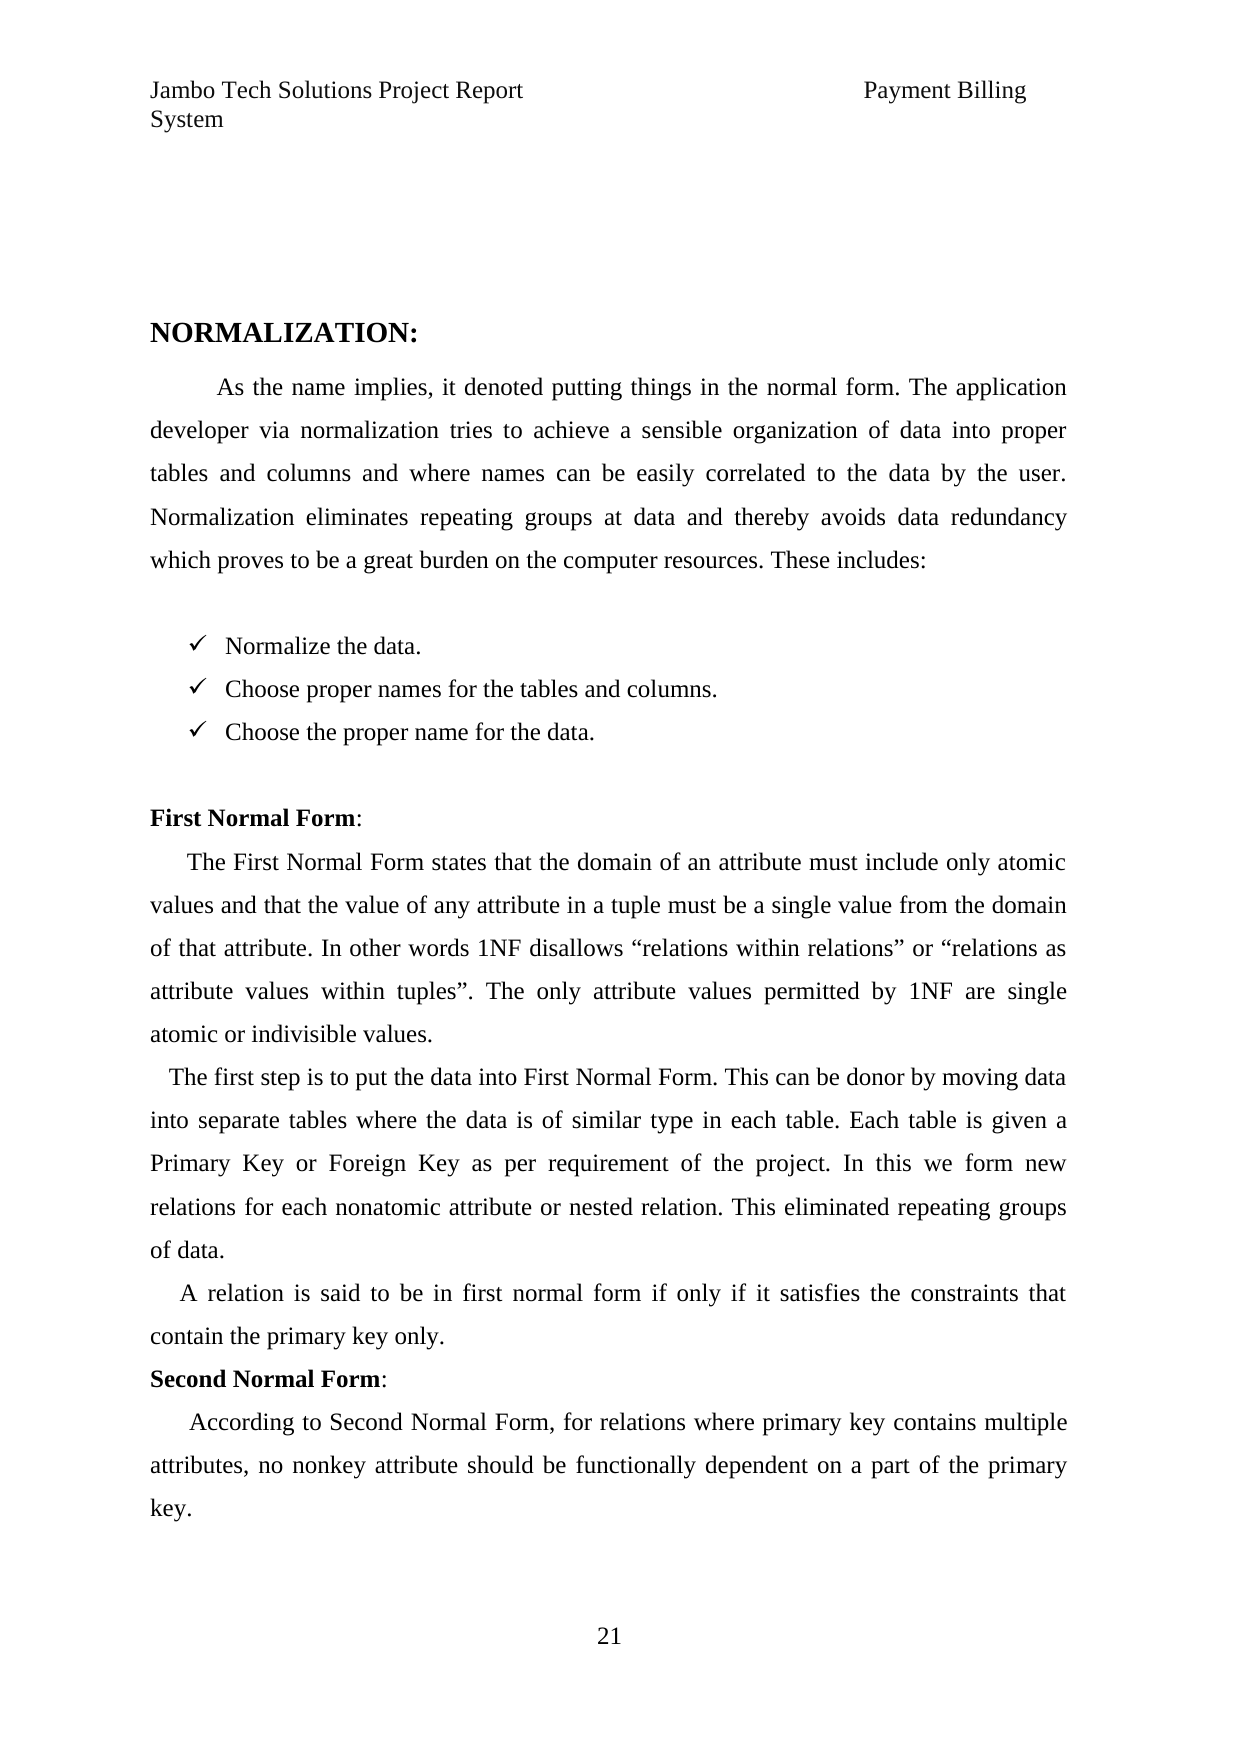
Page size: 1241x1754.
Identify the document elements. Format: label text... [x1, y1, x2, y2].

text As the name implies, it denoted putting things in the normal form. The application developer via normalization tries to achieve a sensible organization of data into proper tables and columns and where names can be easily correlated to the data by the user. Normalization eliminates repeating groups at data and thereby avoids data redundancy which proves to be a great burden on the computer resources. These includes: [150, 372, 1068, 573]
text The First Normal Form states that the domain of an attribute must include only atomic values and that the value of any attribute in a tuple must be a single value from the domain of that attribute. In other words 1NF disallows “relations within relations” or “relations as attribute values within tuples”. The only attribute values permitted by 1NF are single atomic or indivisible values. [150, 847, 1068, 1048]
text According to Second Normal Form, for relations where primary key contains multiple attributes, no nonkey attribute should be functionally dependent on a part of the primary key. [150, 1407, 1068, 1522]
subtitle NORMALIZATION: [150, 316, 1068, 349]
text A relation is said to be in first normal form if only if it satisfies the constraints that contain the primary key only. [150, 1278, 1068, 1350]
text Second Normal Form: [150, 1364, 1068, 1393]
list Choose proper names for the tables and columns. [187, 674, 1068, 703]
list Choose the proper name for the data. [187, 717, 1068, 746]
list Normalize the data. [187, 631, 1068, 660]
text First Normal Form: [150, 803, 1068, 832]
text The first step is to put the data into First Normal Form. This can be donor by moving data into separate tables where the data is of similar type in each table. Each table is given a Primary Key or Foreign Key as per requirement of the project. In this we form new relations for each nonatomic attribute or nested relation. This eliminated repeating groups of data. [150, 1062, 1068, 1263]
